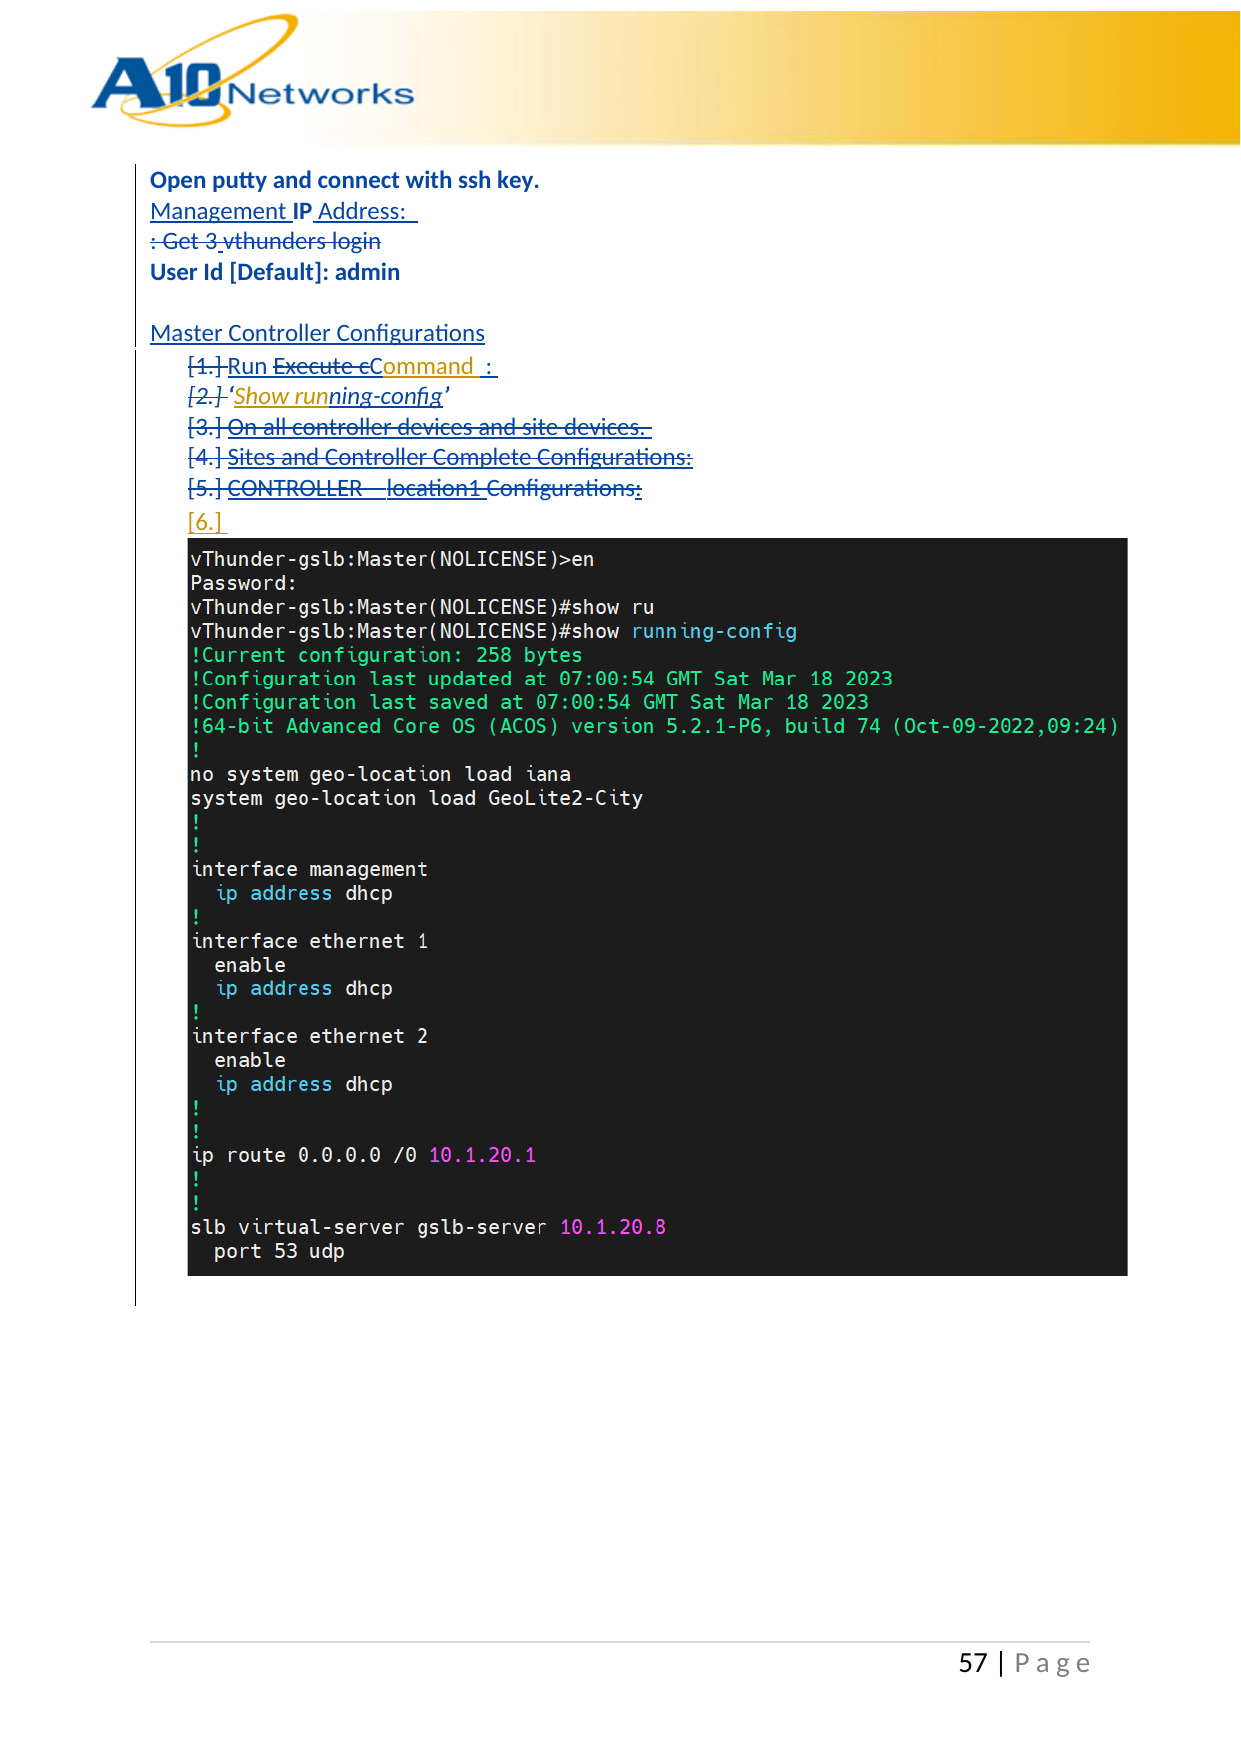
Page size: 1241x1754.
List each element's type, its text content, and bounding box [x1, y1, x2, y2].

text IP [150, 195, 1090, 225]
list ‘’ [187, 380, 1090, 411]
text User Id [Default]: admin [150, 256, 1090, 286]
picture [187, 538, 1128, 1276]
text Open putty and connect with ssh key. [150, 164, 1090, 195]
picture [0, 11, 1241, 147]
